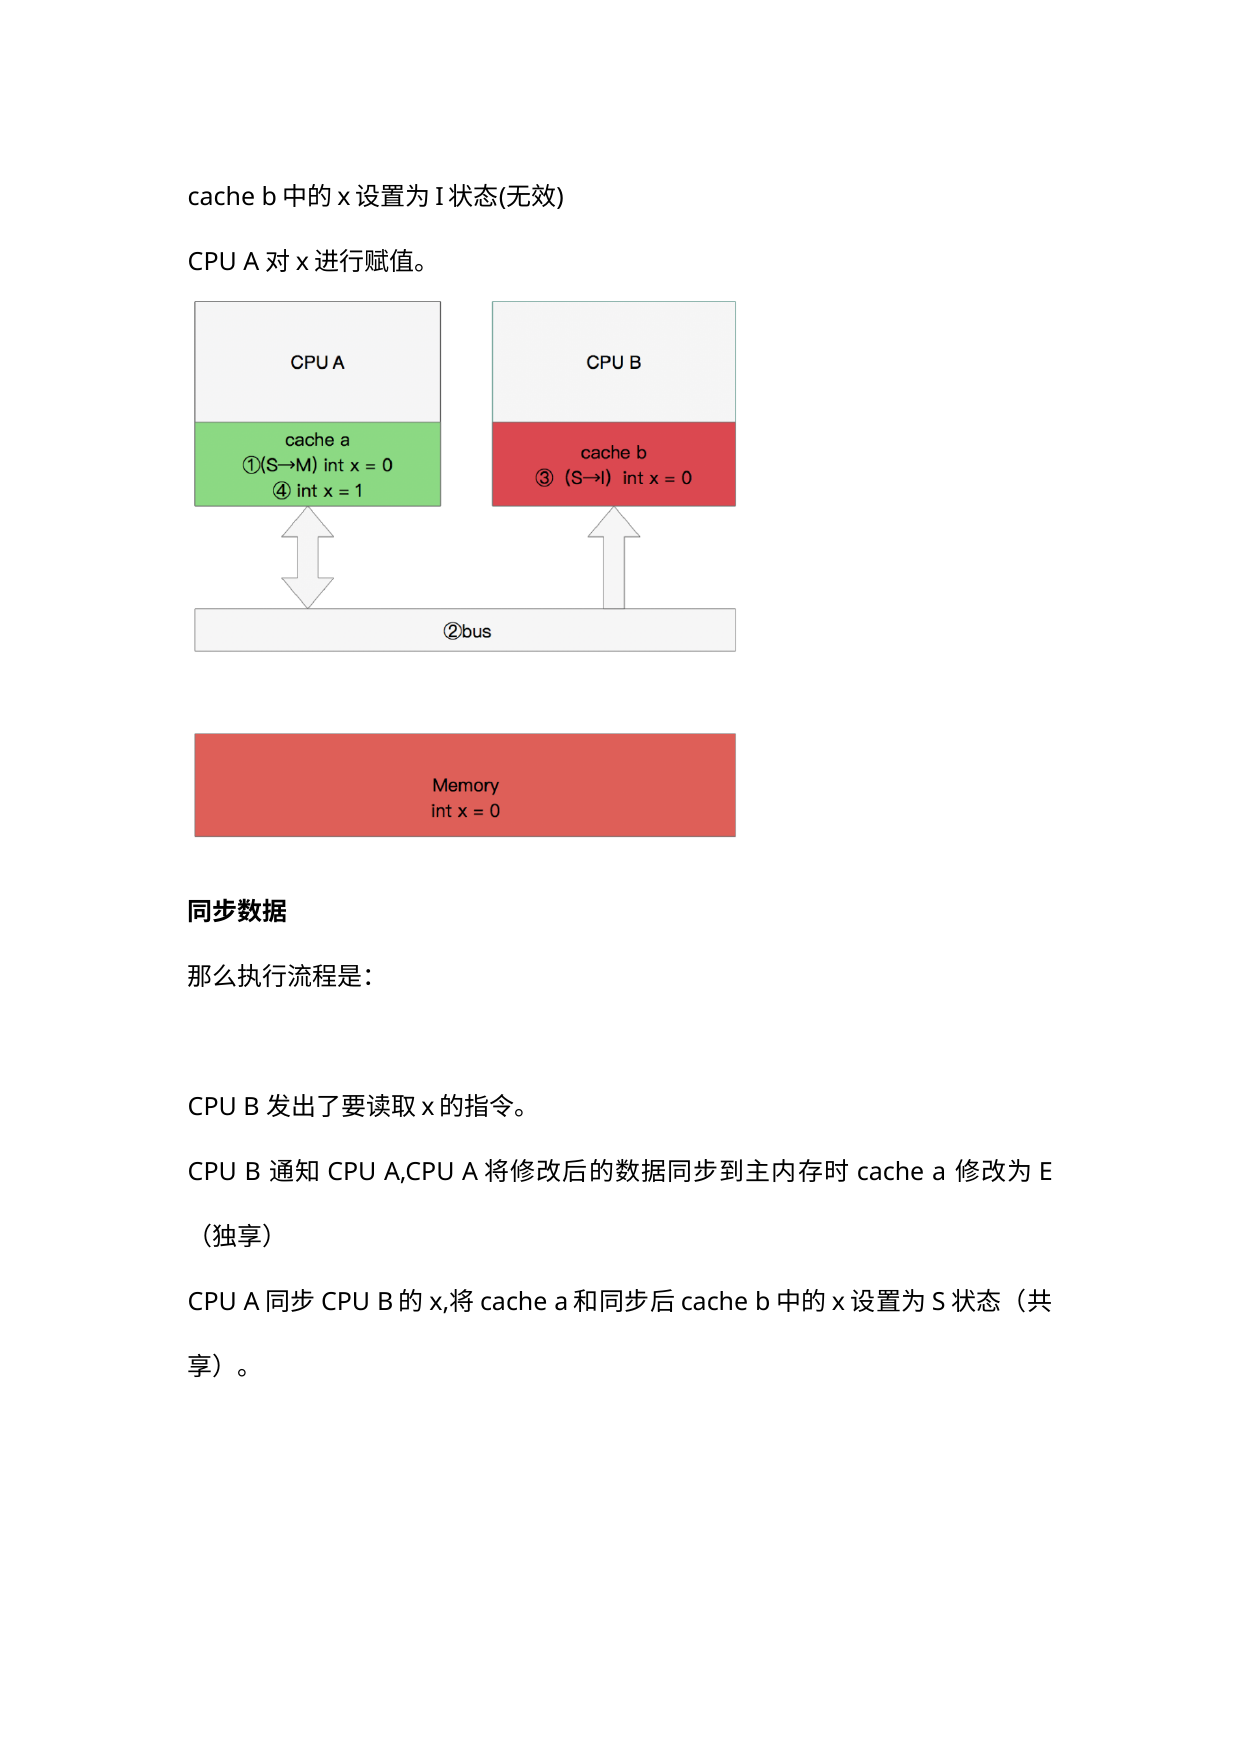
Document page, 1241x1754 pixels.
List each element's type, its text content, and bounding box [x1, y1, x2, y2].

text CPU A同步CPU B的x,将cache a和同步后cache b中的x设置为S状态（共享）。 [187, 1267, 1053, 1397]
text CPU B 发出了要读取x的指令。 [187, 1072, 1053, 1137]
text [187, 162, 1053, 227]
text CPU B 通知CPU A,CPU A将修改后的数据同步到主内存时cache a 修改为E（独享） [187, 1137, 1053, 1267]
picture [187, 292, 746, 848]
text 同步数据 [187, 877, 1053, 942]
text CPU A 对x进行赋值。 [187, 227, 1053, 292]
text 那么执行流程是： [187, 942, 1053, 1007]
